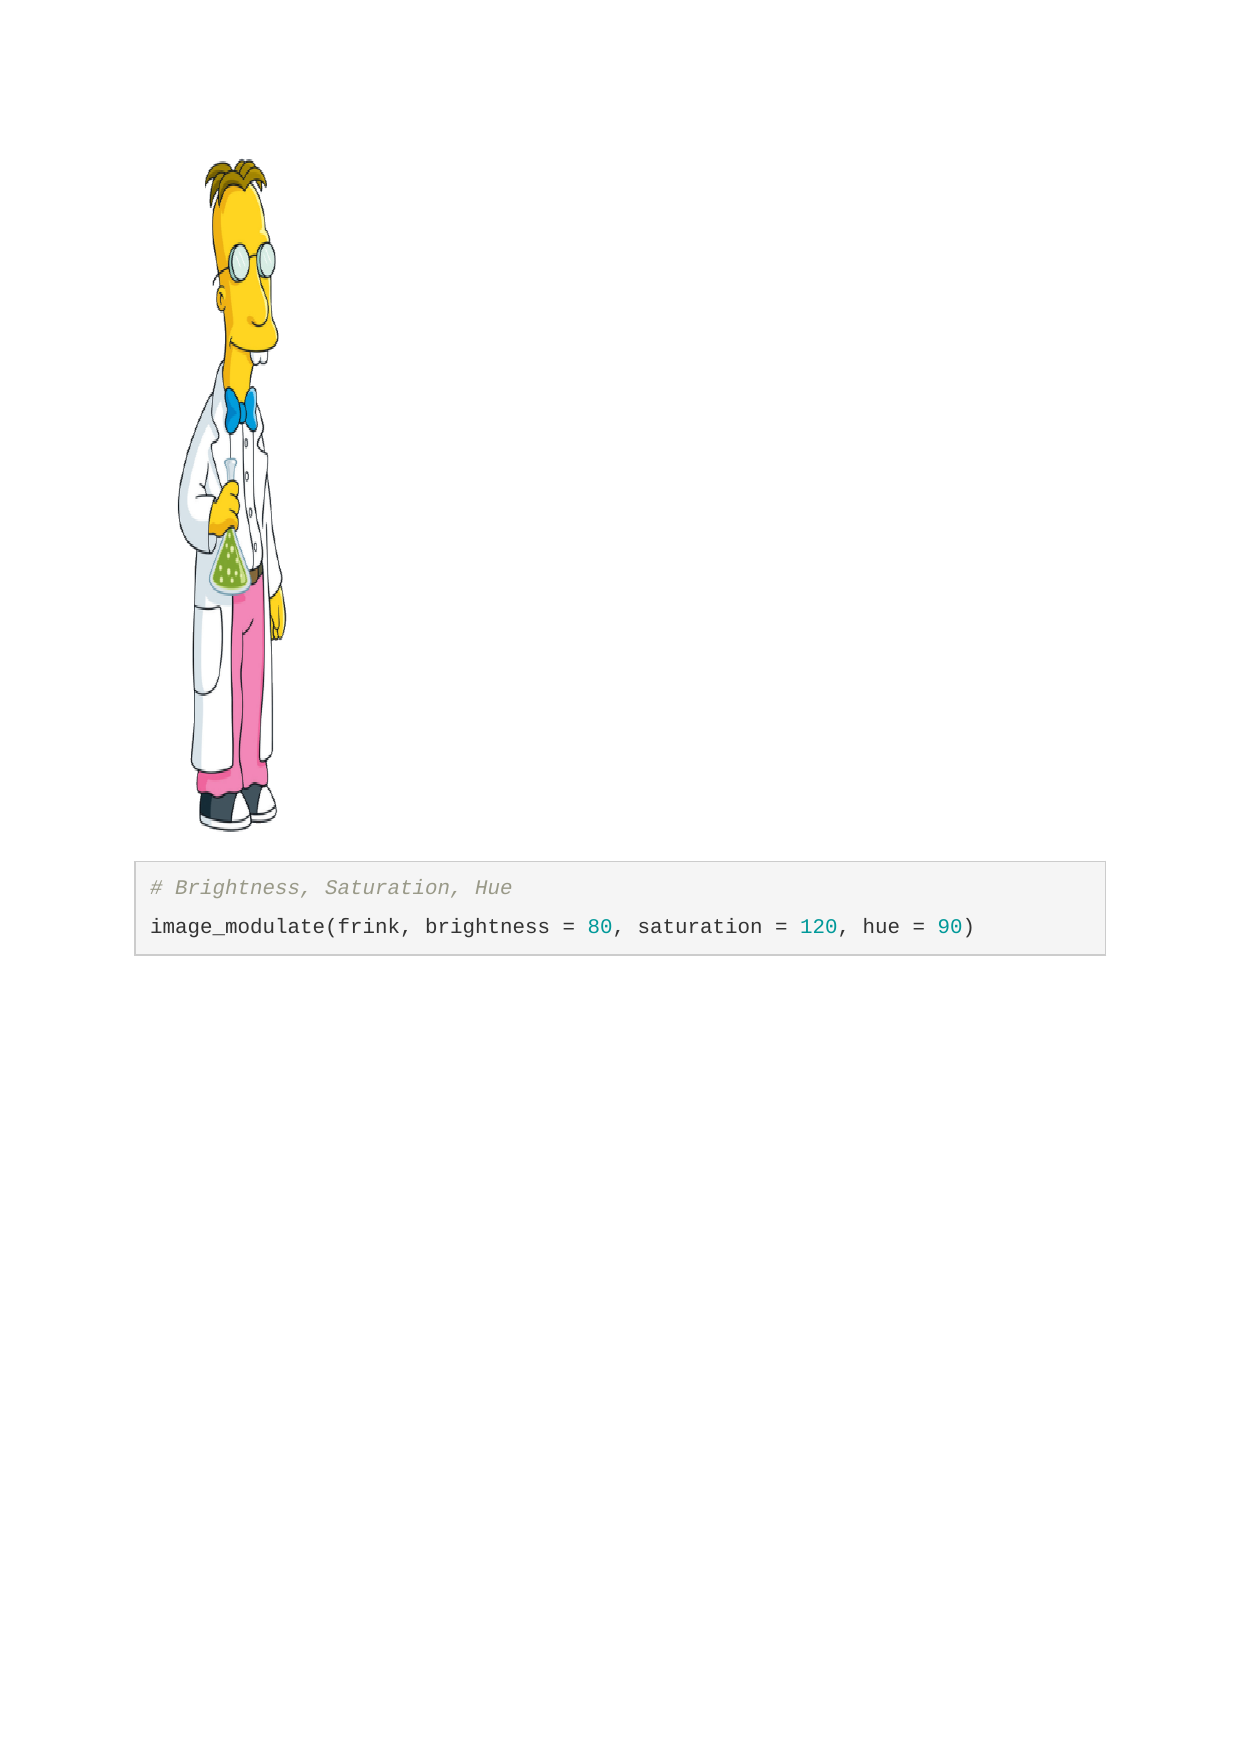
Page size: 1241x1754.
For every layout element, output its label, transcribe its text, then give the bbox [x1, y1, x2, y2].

text # Brightness, Saturation, Hue [136, 862, 1105, 900]
picture [150, 150, 323, 845]
text image_modulate(frink, brightness = 80, saturation = 120, hue = 90) [136, 900, 1105, 954]
